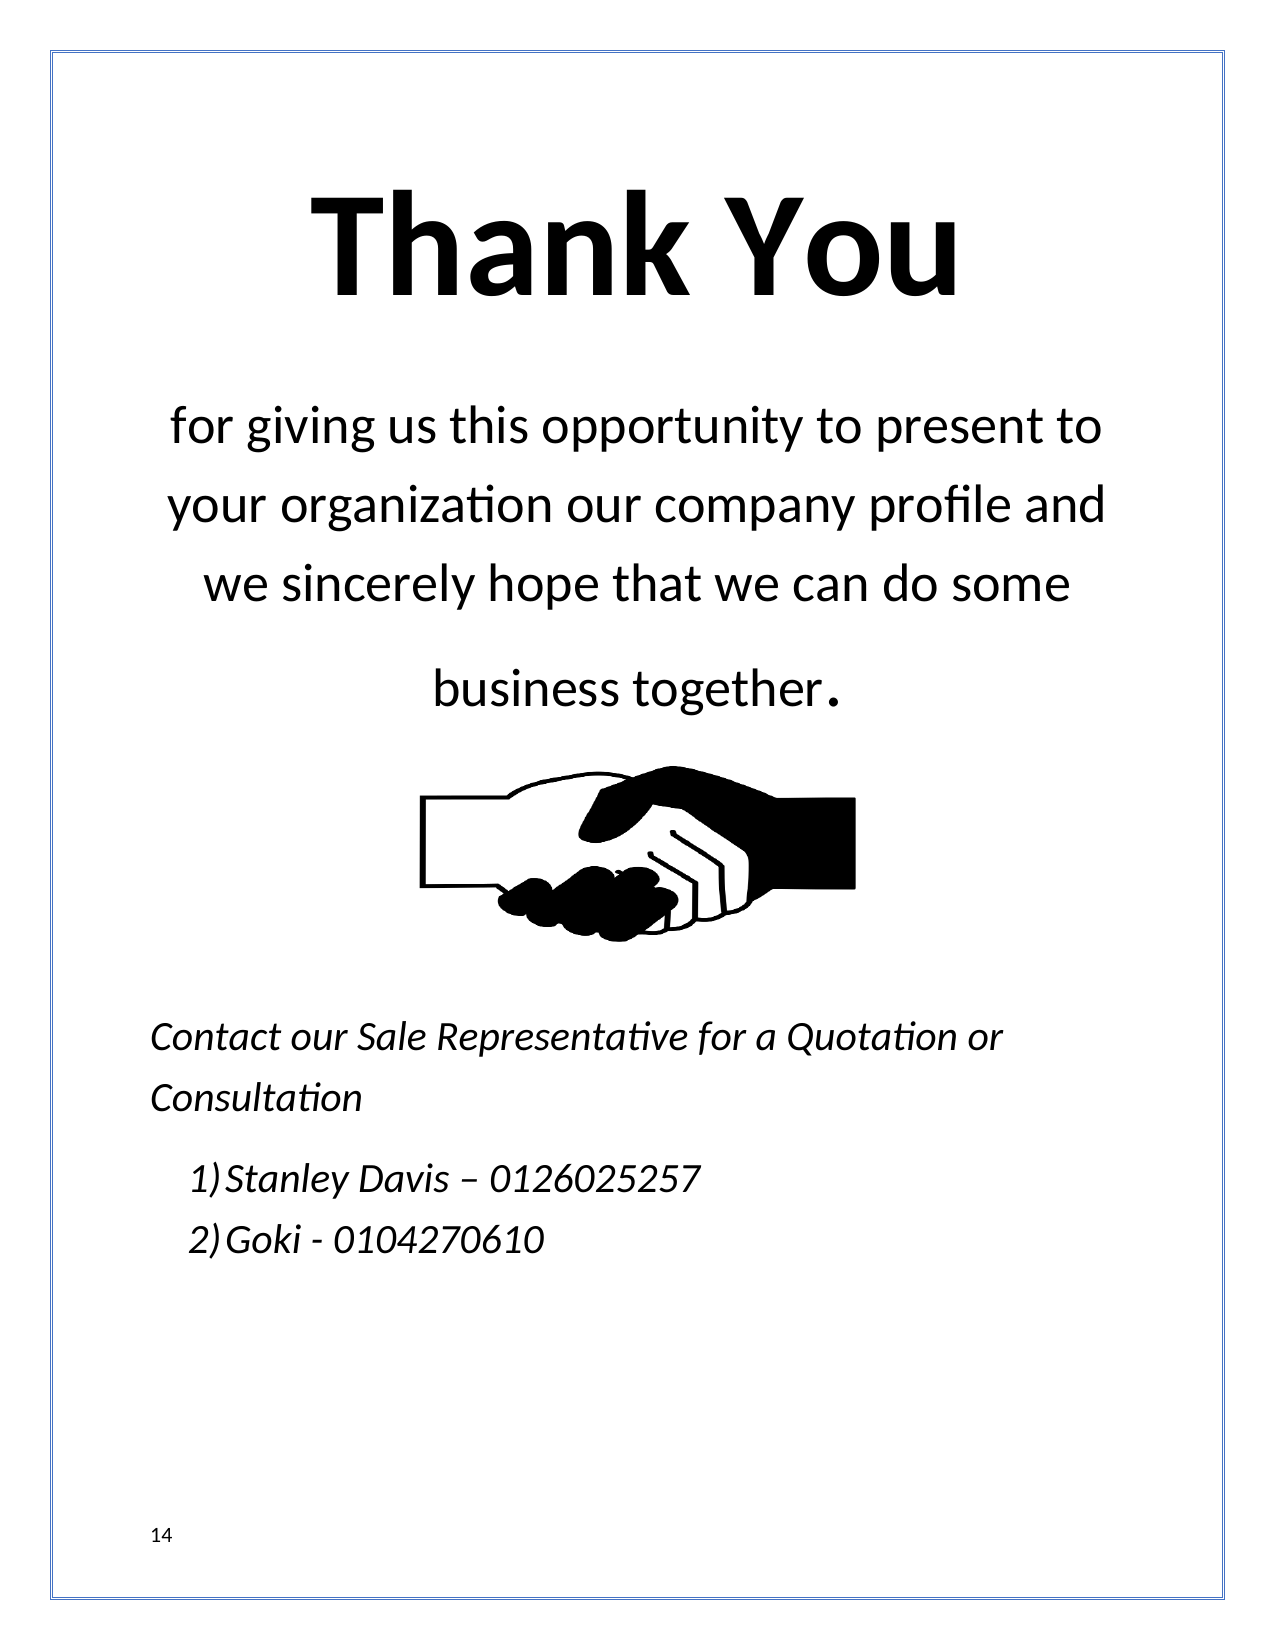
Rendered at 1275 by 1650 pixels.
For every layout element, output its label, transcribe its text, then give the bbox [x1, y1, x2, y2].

text Contact our Sale Representative for a Quotation or Consultation [150, 1009, 1125, 1121]
list Stanley Davis – 0126025257 [187, 1152, 1125, 1203]
picture [419, 710, 856, 996]
text for giving us this opportunity to present to your organization our company profile and we sincerely hope that we can do some business together. [150, 391, 1125, 725]
text Thank You [150, 150, 1125, 333]
list Goki - 0104270610 [187, 1213, 1125, 1264]
